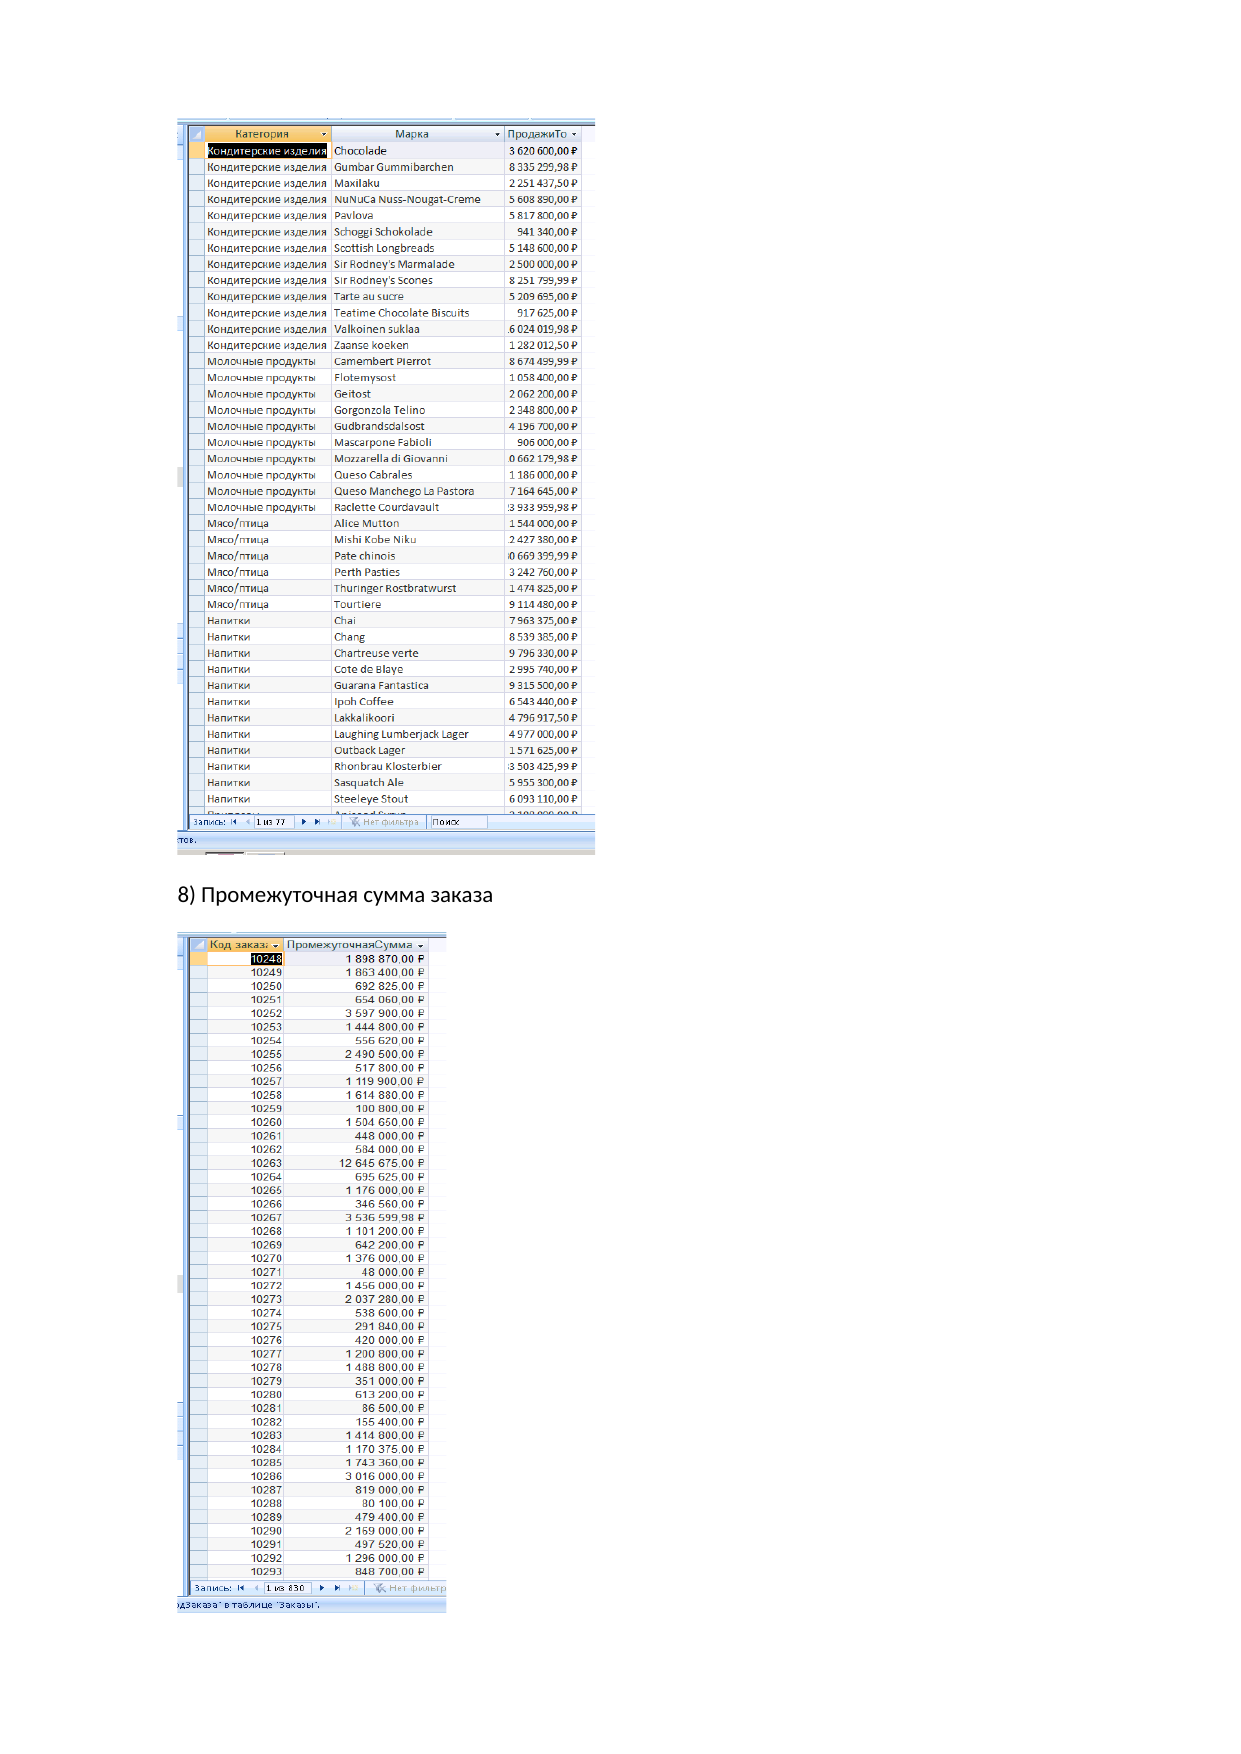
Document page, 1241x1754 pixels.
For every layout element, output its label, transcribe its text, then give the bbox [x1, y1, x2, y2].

picture [177, 118, 596, 855]
picture [177, 932, 447, 1613]
text 8) Промежуточная сумма заказа [177, 880, 1152, 908]
